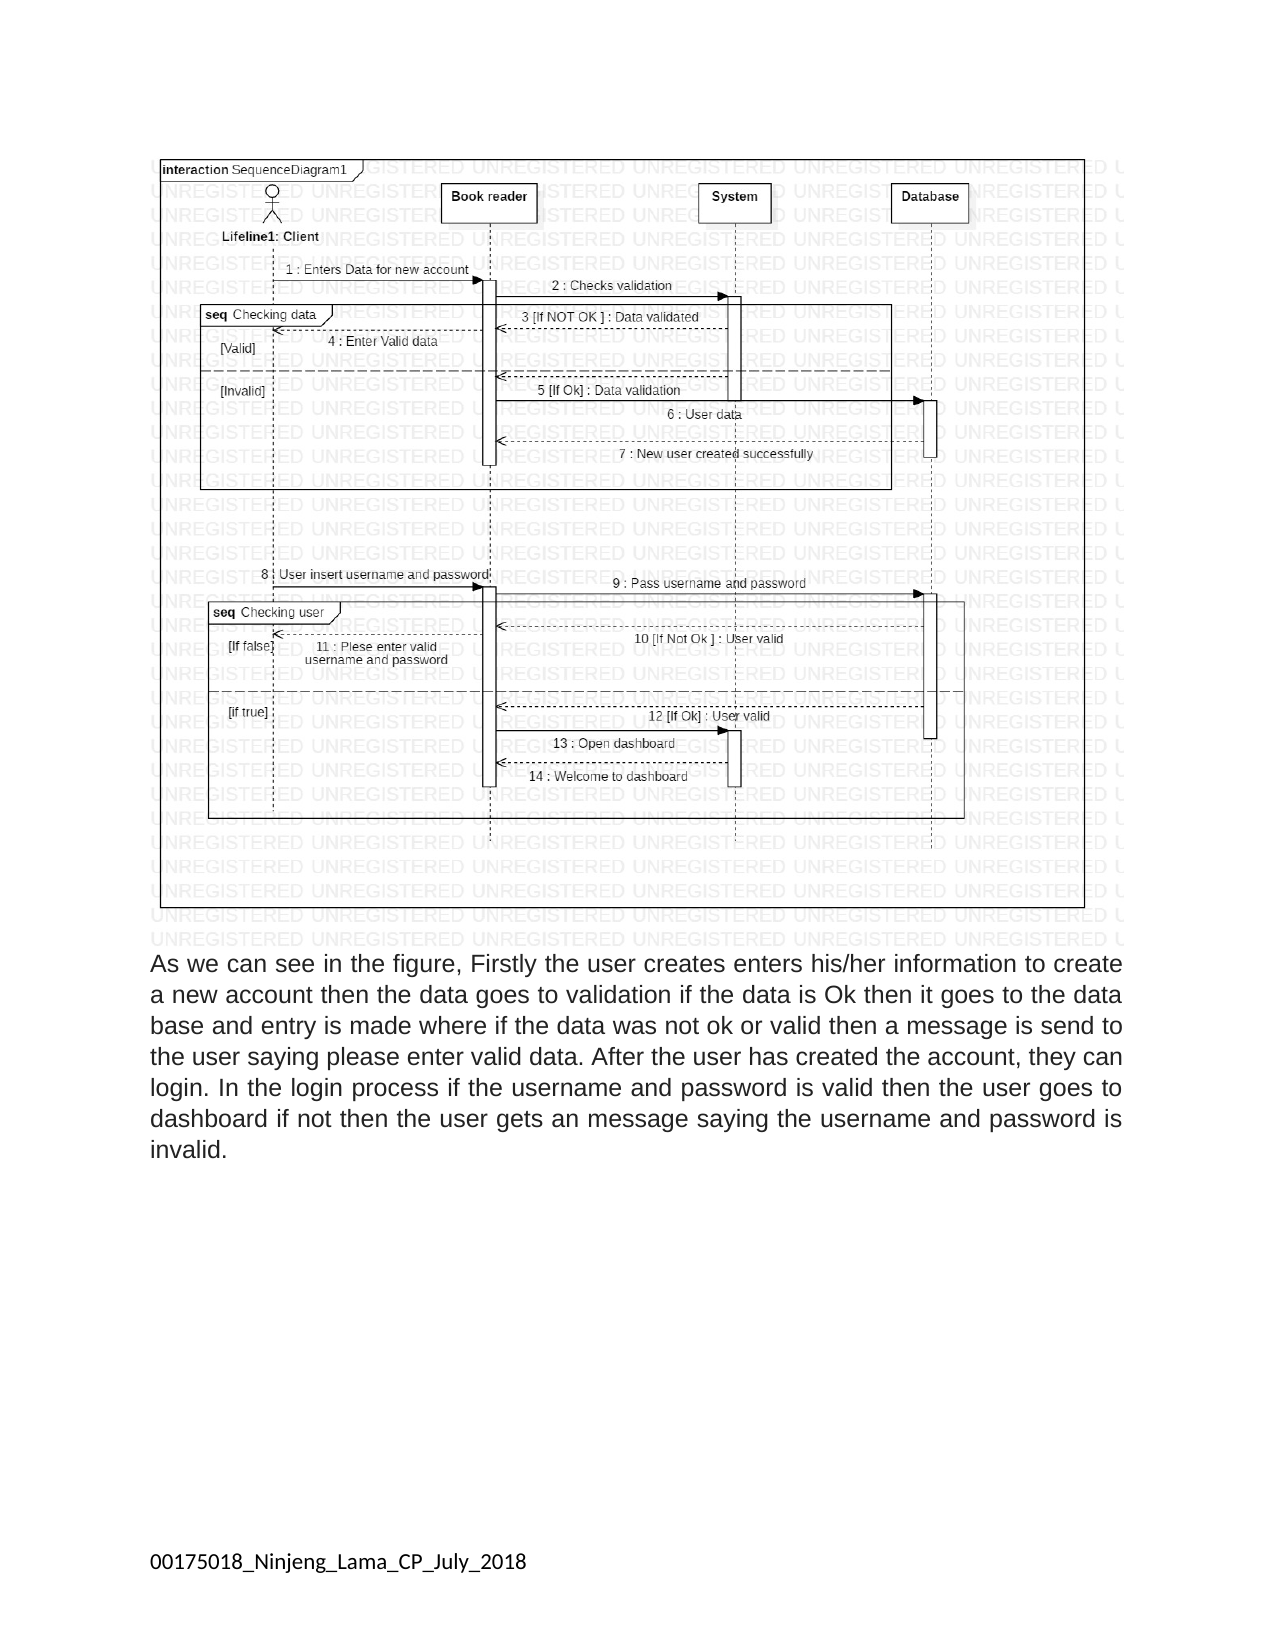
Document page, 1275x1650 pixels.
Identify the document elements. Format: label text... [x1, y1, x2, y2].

picture [150, 150, 1124, 947]
